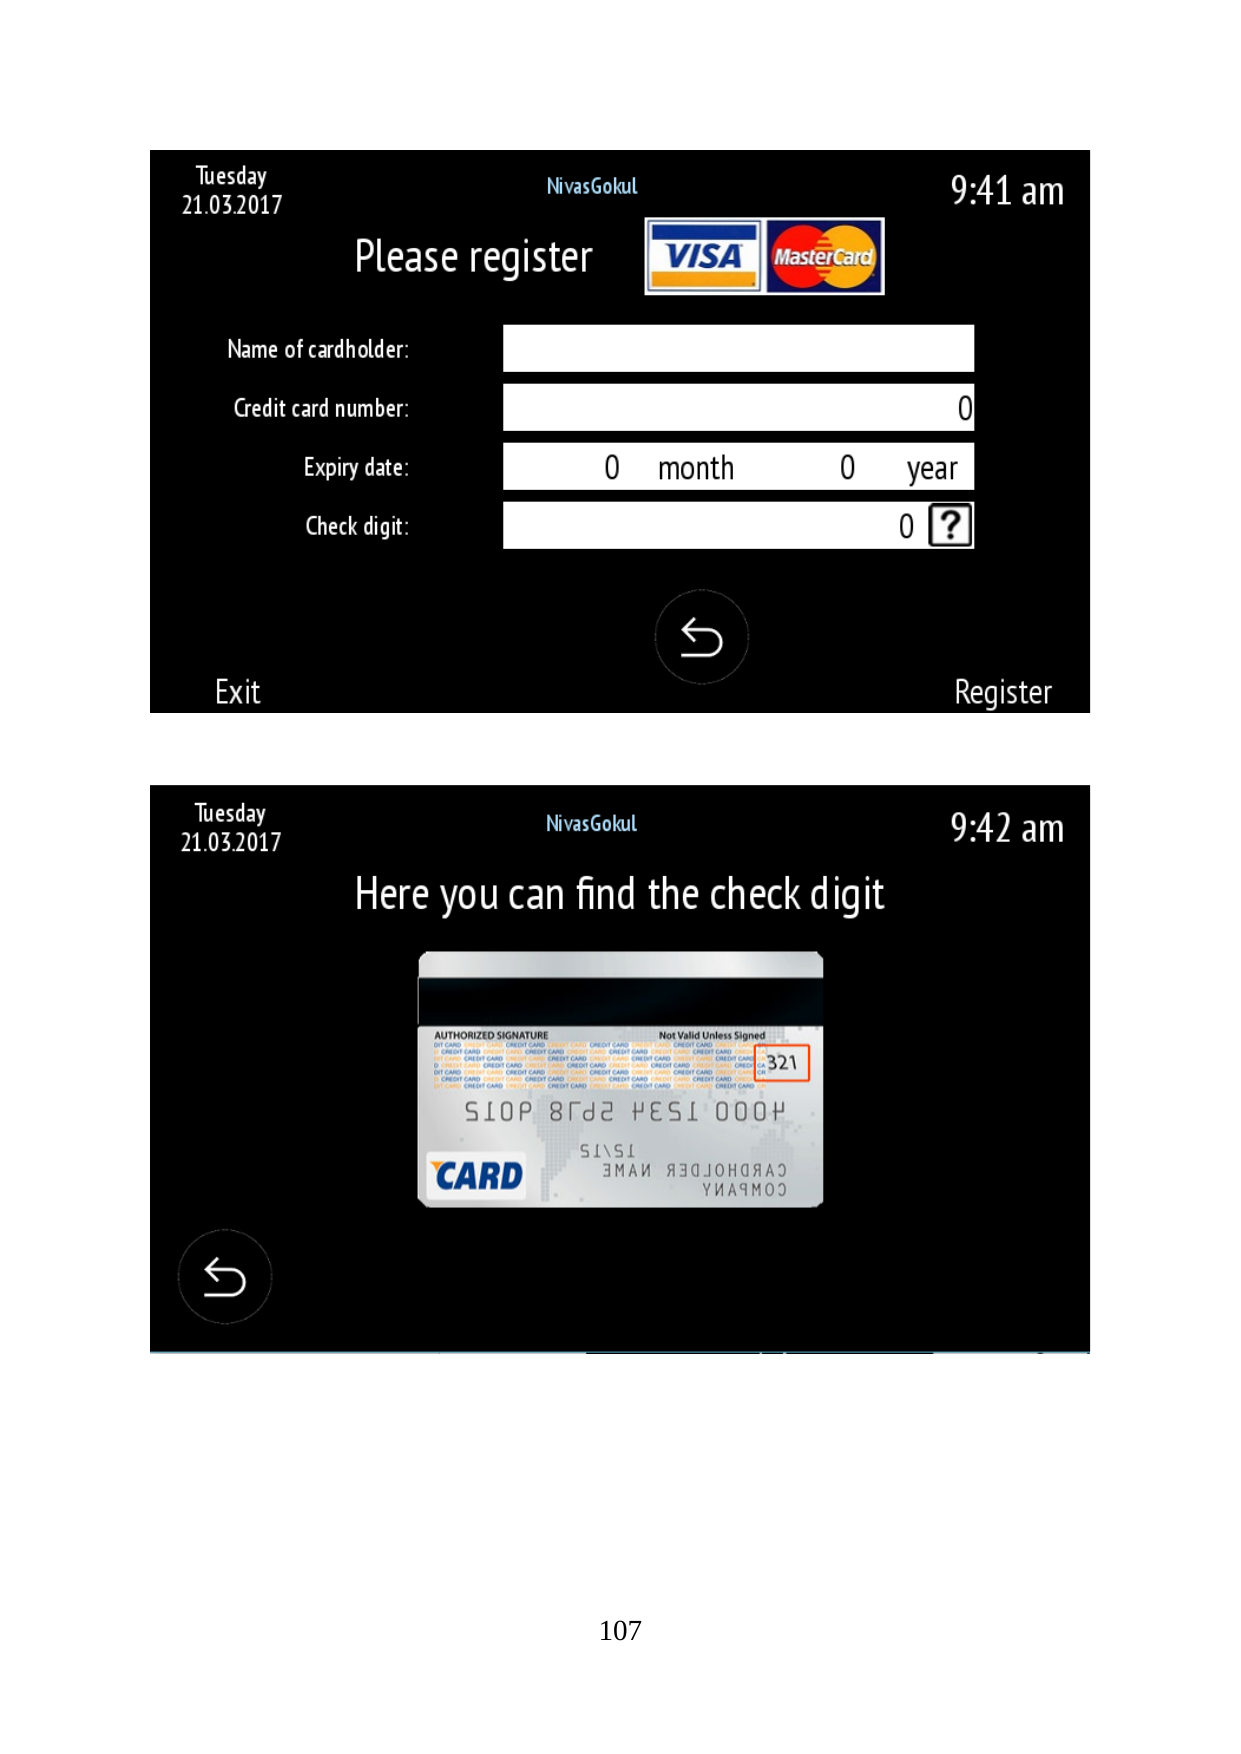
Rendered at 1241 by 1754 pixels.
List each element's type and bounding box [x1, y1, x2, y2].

picture [150, 150, 1091, 713]
picture [150, 784, 1091, 1354]
